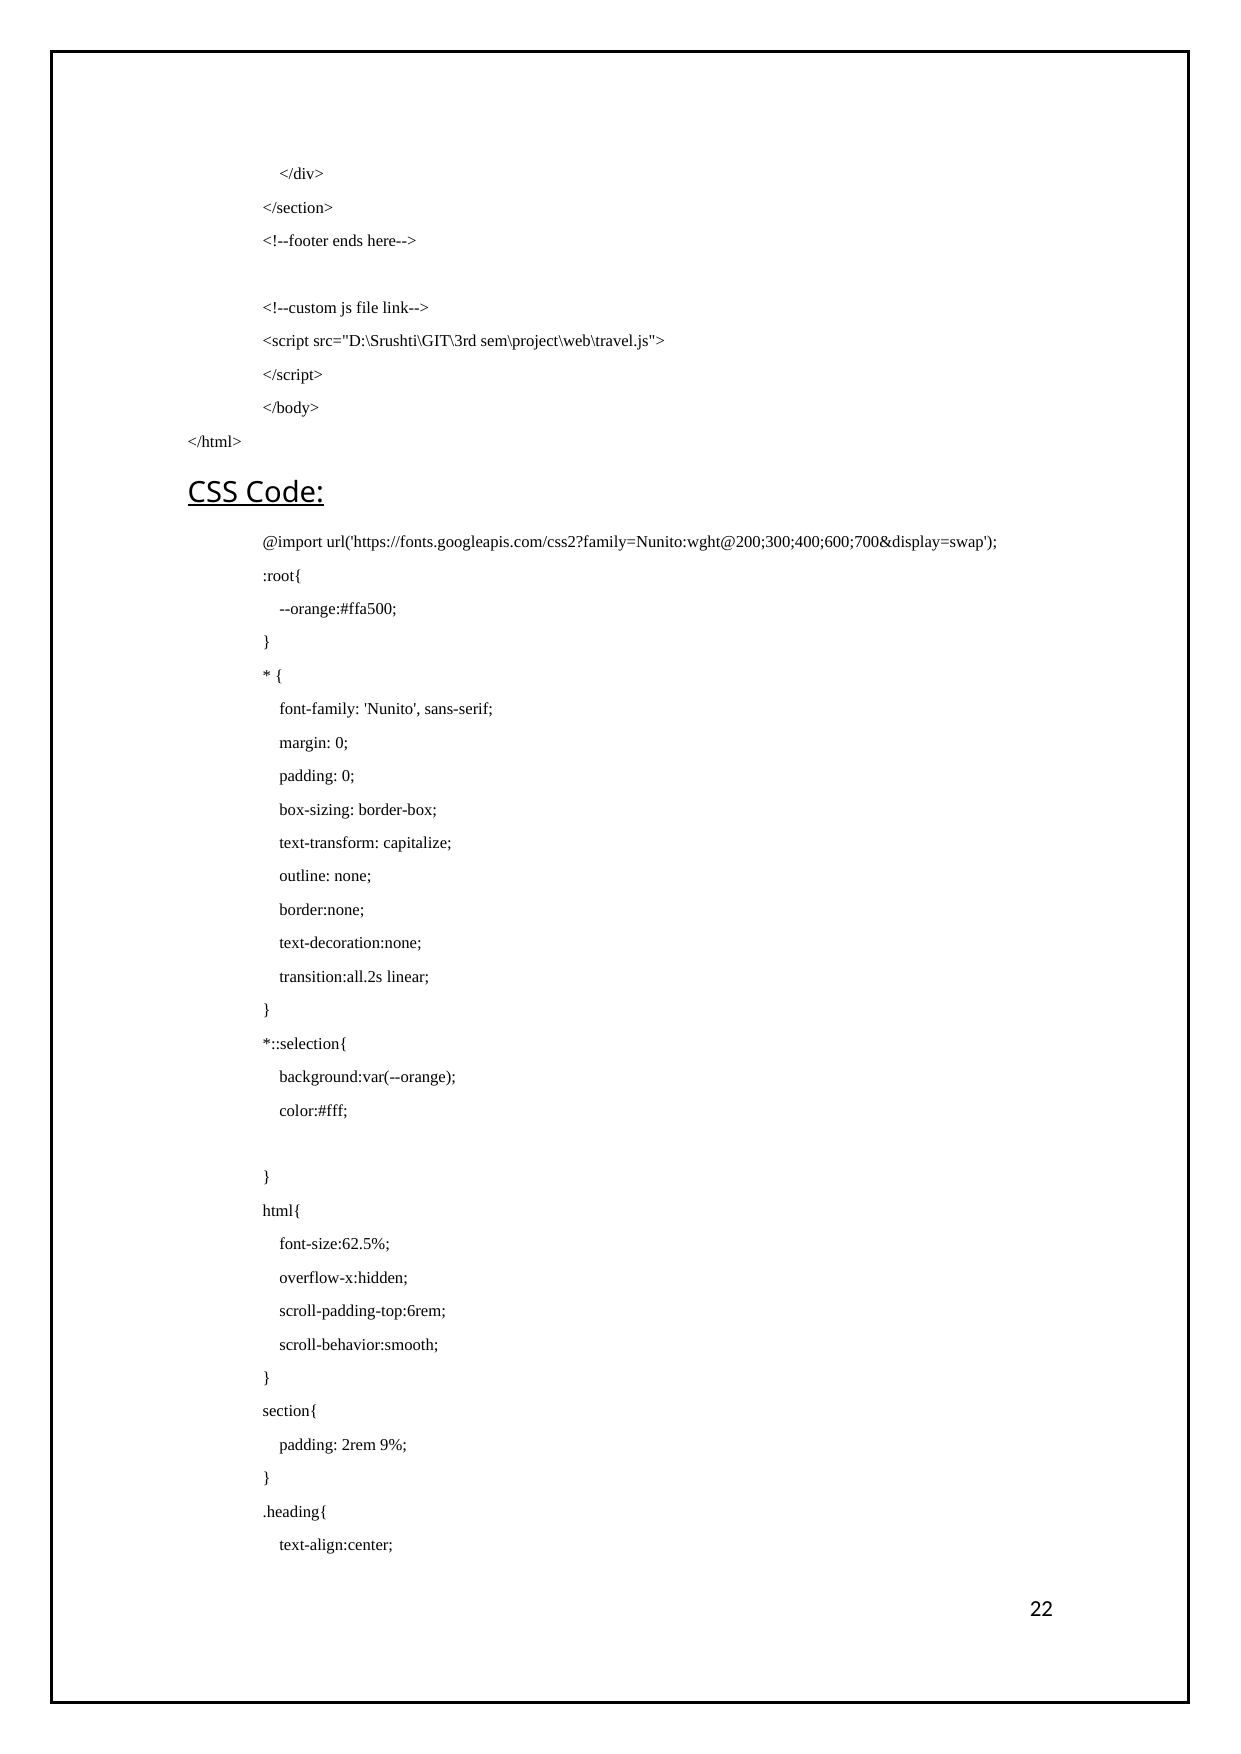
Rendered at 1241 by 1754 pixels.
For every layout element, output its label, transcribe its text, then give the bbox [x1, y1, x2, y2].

list font-size:62.5%; [262, 1227, 1053, 1260]
list margin: 0; [262, 726, 1053, 758]
list padding: 0; [262, 759, 1053, 792]
list </section> [262, 191, 1053, 223]
list overflow-x:hidden; [262, 1261, 1053, 1293]
list <script src="D:\Srushti\GIT\3rd sem\project\web\travel.js"> [262, 324, 1053, 357]
list CSS Code: [187, 458, 1053, 523]
list </body> [262, 391, 1053, 424]
list * { [262, 659, 1053, 691]
list font-family: 'Nunito', sans-serif; [262, 692, 1053, 725]
list html{ [262, 1194, 1053, 1226]
list outline: none; [262, 859, 1053, 892]
list text-decoration:none; [262, 926, 1053, 959]
list :root{ [262, 559, 1053, 591]
list } [262, 626, 1053, 658]
list section{ [262, 1394, 1053, 1427]
list <!--custom js file link--> [262, 291, 1053, 323]
list border:none; [262, 893, 1053, 926]
list --orange:#ffa500; [262, 592, 1053, 624]
list </div> [262, 157, 1053, 190]
list padding: 2rem 9%; [262, 1428, 1053, 1461]
list } [262, 1361, 1053, 1394]
list transition:all.2s linear; [262, 960, 1053, 992]
list text-align:center; [262, 1528, 1053, 1561]
list box-sizing: border-box; [262, 793, 1053, 825]
list scroll-behavior:smooth; [262, 1328, 1053, 1360]
list text-transform: capitalize; [262, 826, 1053, 859]
list } [262, 993, 1053, 1026]
list </script> [262, 358, 1053, 390]
list @import url('https://fonts.googleapis.com/css2?family=Nunito:wght@200;300;400;600;700&display=swap'); [262, 525, 1053, 558]
list } [262, 1161, 1053, 1193]
list *::selection{ [262, 1027, 1053, 1059]
list } [262, 1461, 1053, 1494]
list color:#fff; [262, 1094, 1053, 1126]
list scroll-padding-top:6rem; [262, 1294, 1053, 1327]
list <!--footer ends here--> [262, 224, 1053, 257]
list .heading{ [262, 1495, 1053, 1527]
list </html> [187, 425, 1053, 457]
list background:var(--orange); [262, 1060, 1053, 1093]
